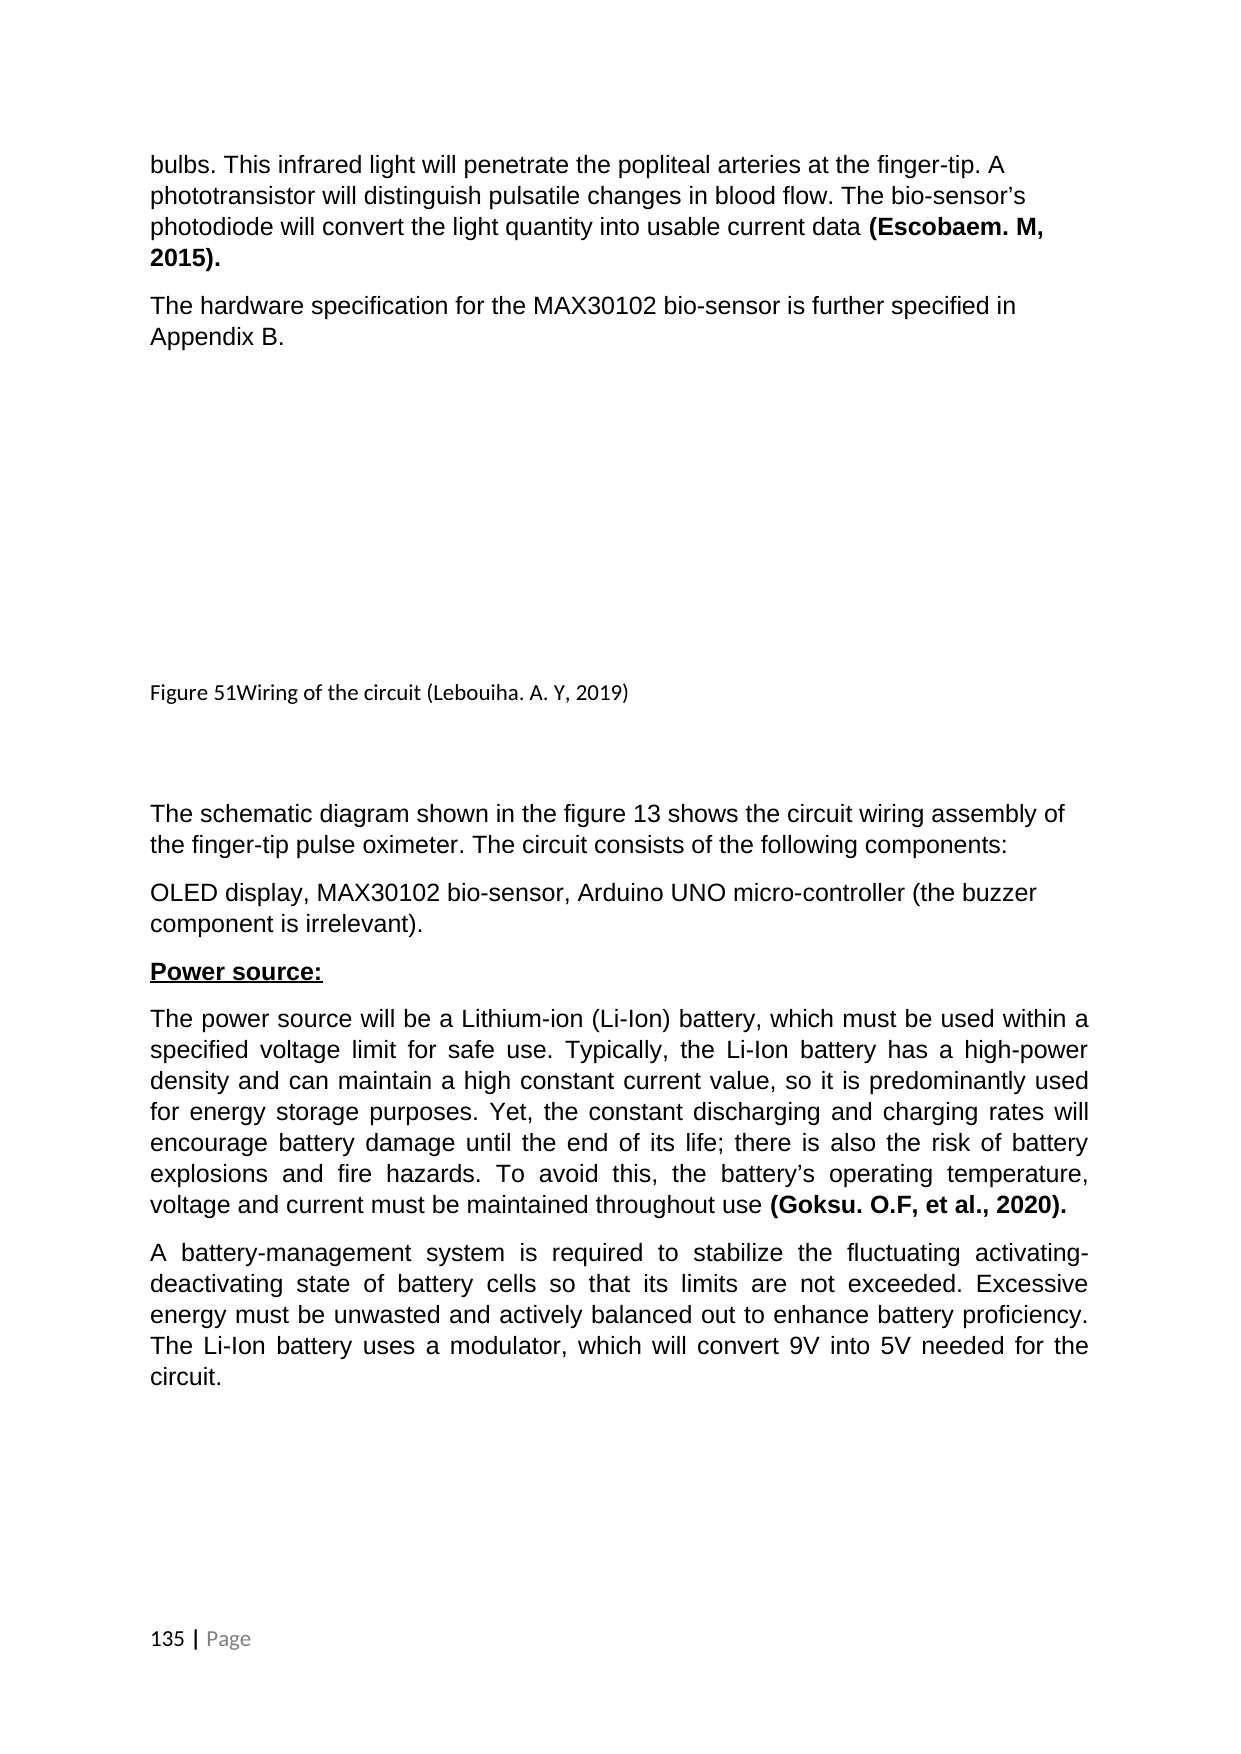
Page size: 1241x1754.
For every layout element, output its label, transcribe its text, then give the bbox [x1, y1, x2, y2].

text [150, 150, 1090, 272]
text Power source: [150, 956, 1090, 985]
text The hardware specification for the MAX30102 bio-sensor is further specified in Appendix B. [150, 291, 1090, 351]
text The schematic diagram shown in the figure 13 shows the circuit wiring assembly of the finger-tip pulse oximeter. The circuit consists of the following components: [150, 799, 1090, 859]
text The power source will be a Lithium-ion (Li-Ion) battery, which must be used within a specified voltage limit for safe use. Typically, the Li-Ion battery has a high-power density and can maintain a high constant current value, so it is predominantly used for energy storage purposes. Yet, the constant discharging and charging rates will encourage battery damage until the end of its life; there is also the risk of battery explosions and fire hazards. To avoid this, the battery’s operating temperature, voltage and current must be maintained throughout use (Goksu. O.F, et al., 2020). [150, 1004, 1090, 1219]
text A battery-management system is required to stabilize the fluctuating activating-deactivating state of battery cells so that its limits are not exceeded. Excessive energy must be unwasted and actively balanced out to enhance battery proficiency. The Li-Ion battery uses a modulator, which will convert 9V into 5V needed for the circuit. [150, 1238, 1090, 1391]
text OLED display, MAX30102 bio-sensor, Arduino UNO micro-controller (the buzzer component is irrelevant). [150, 878, 1090, 937]
